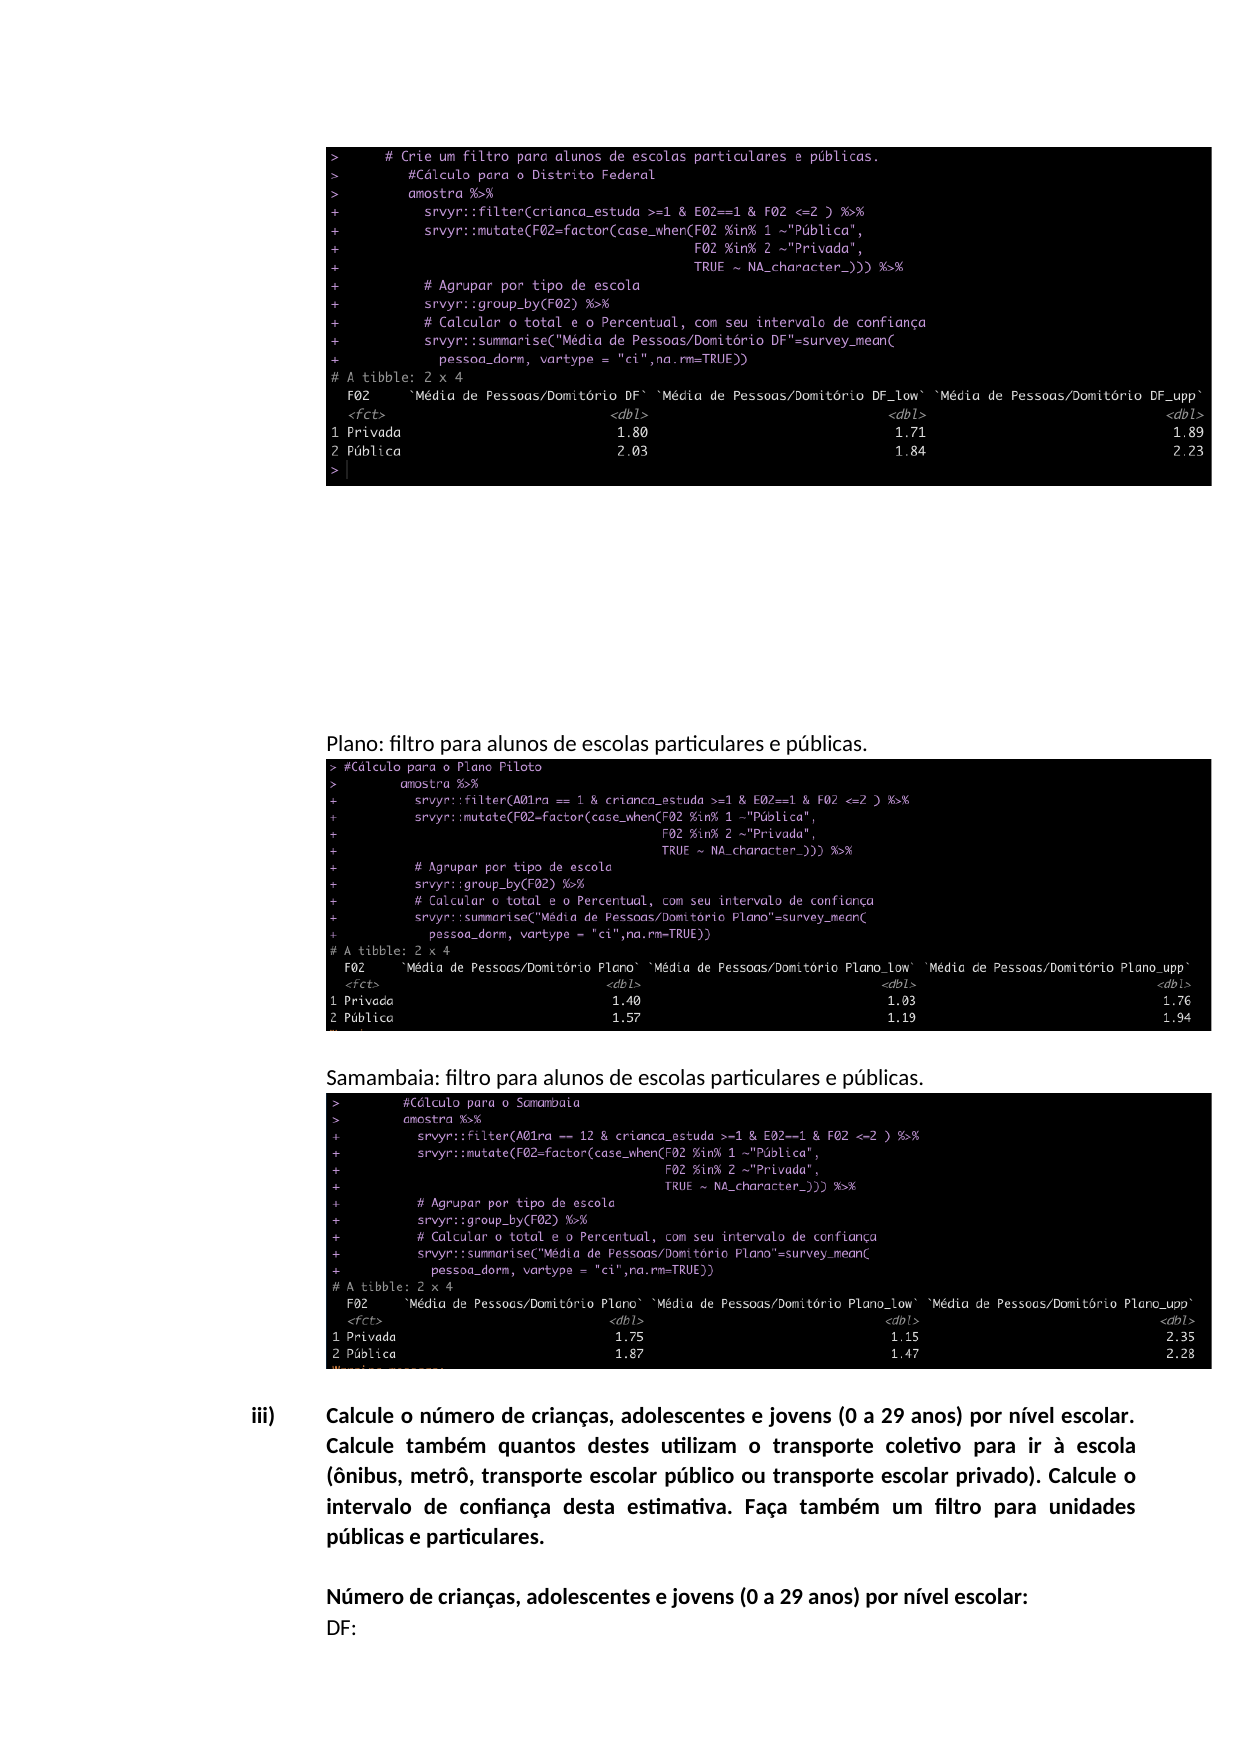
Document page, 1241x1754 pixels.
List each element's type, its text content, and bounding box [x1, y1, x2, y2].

picture [326, 1093, 1212, 1369]
list Calcule o número de crianças, adolescentes e jovens (0 a 29 anos) por nível escolar. Calcule também quantos destes utilizam o transporte coletivo para ir à escola (ônibus, metrô, transporte escolar público ou transporte escolar privado). Calcule o intervalo de confiança desta estimativa. Faça também um filtro para unidades públicas e particulares. [251, 1401, 1137, 1550]
picture [326, 147, 1212, 486]
list Número de crianças, adolescentes e jovens (0 a 29 anos) por nível escolar: [326, 1582, 1137, 1610]
list Plano: filtro para alunos de escolas particulares e públicas. [326, 729, 1137, 757]
list Samambaia: filtro para alunos de escolas particulares e públicas. [326, 1063, 1137, 1091]
list DF: [326, 1613, 1137, 1641]
picture [326, 759, 1212, 1031]
